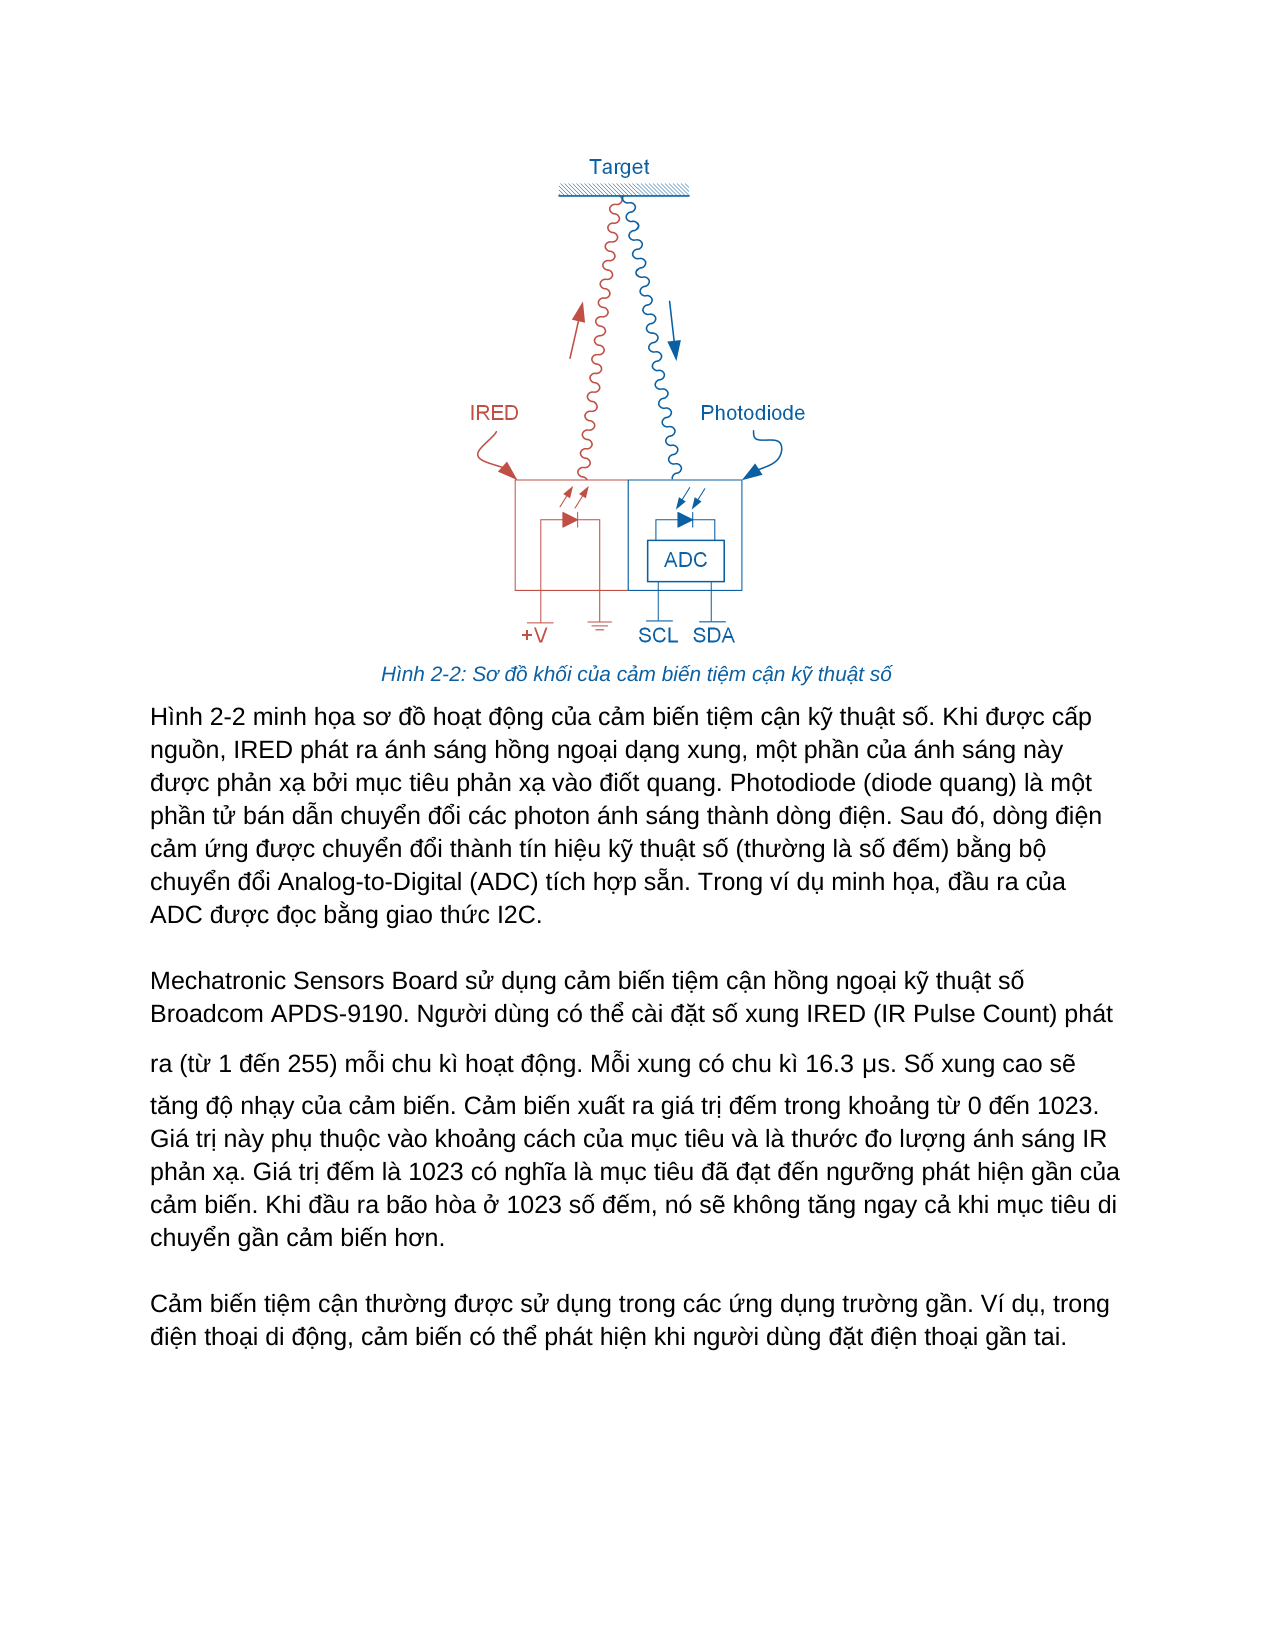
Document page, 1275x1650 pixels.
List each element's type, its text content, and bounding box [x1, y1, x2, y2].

text Hình 2-2 minh họa sơ đồ hoạt động của cảm biến tiệm cận kỹ thuật số. Khi được cấp nguồn, IRED phát ra ánh sáng hồng ngoại dạng xung, một phần của ánh sáng này được phản xạ bởi mục tiêu phản xạ vào điốt quang. Photodiode (diode quang) là một phần tử bán dẫn chuyển đổi các photon ánh sáng thành dòng điện. Sau đó, dòng điện cảm ứng được chuyển đổi thành tín hiệu kỹ thuật số (thường là số đếm) bằng bộ chuyển đổi Analog-to-Digital (ADC) tích hợp sẵn. Trong ví dụ minh họa, đầu ra của ADC được đọc bằng giao thức I2C. [150, 702, 1125, 928]
text Cảm biến tiệm cận thường được sử dụng trong các ứng dụng trường gần. Ví dụ, trong điện thoại di động, cảm biến có thể phát hiện khi người dùng đặt điện thoại gần tai. [150, 1289, 1125, 1351]
text Hình 2-2: Sơ đồ khối của cảm biến tiệm cận kỹ thuật số [150, 662, 1125, 686]
picture [458, 150, 817, 658]
text Mechatronic Sensors Board sử dụng cảm biến tiệm cận hồng ngoại kỹ thuật số Broadcom APDS-9190. Người dùng có thể cài đặt số xung IRED (IR Pulse Count) phát ra (từ 1 đến 255) mỗi chu kì hoạt động. Mỗi xung có chu kì 16.3 μs. Số xung cao sẽ tăng độ nhạy của cảm biến. Cảm biến xuất ra giá trị đếm trong khoảng từ 0 đến 1023. Giá trị này phụ thuộc vào khoảng cách của mục tiêu và là thước đo lượng ánh sáng IR phản xạ. Giá trị đếm là 1023 có nghĩa là mục tiêu đã đạt đến ngưỡng phát hiện gần của cảm biến. Khi đầu ra bão hòa ở 1023 số đếm, nó sẽ không tăng ngay cả khi mục tiêu di chuyển gần cảm biến hơn. [150, 966, 1125, 1252]
